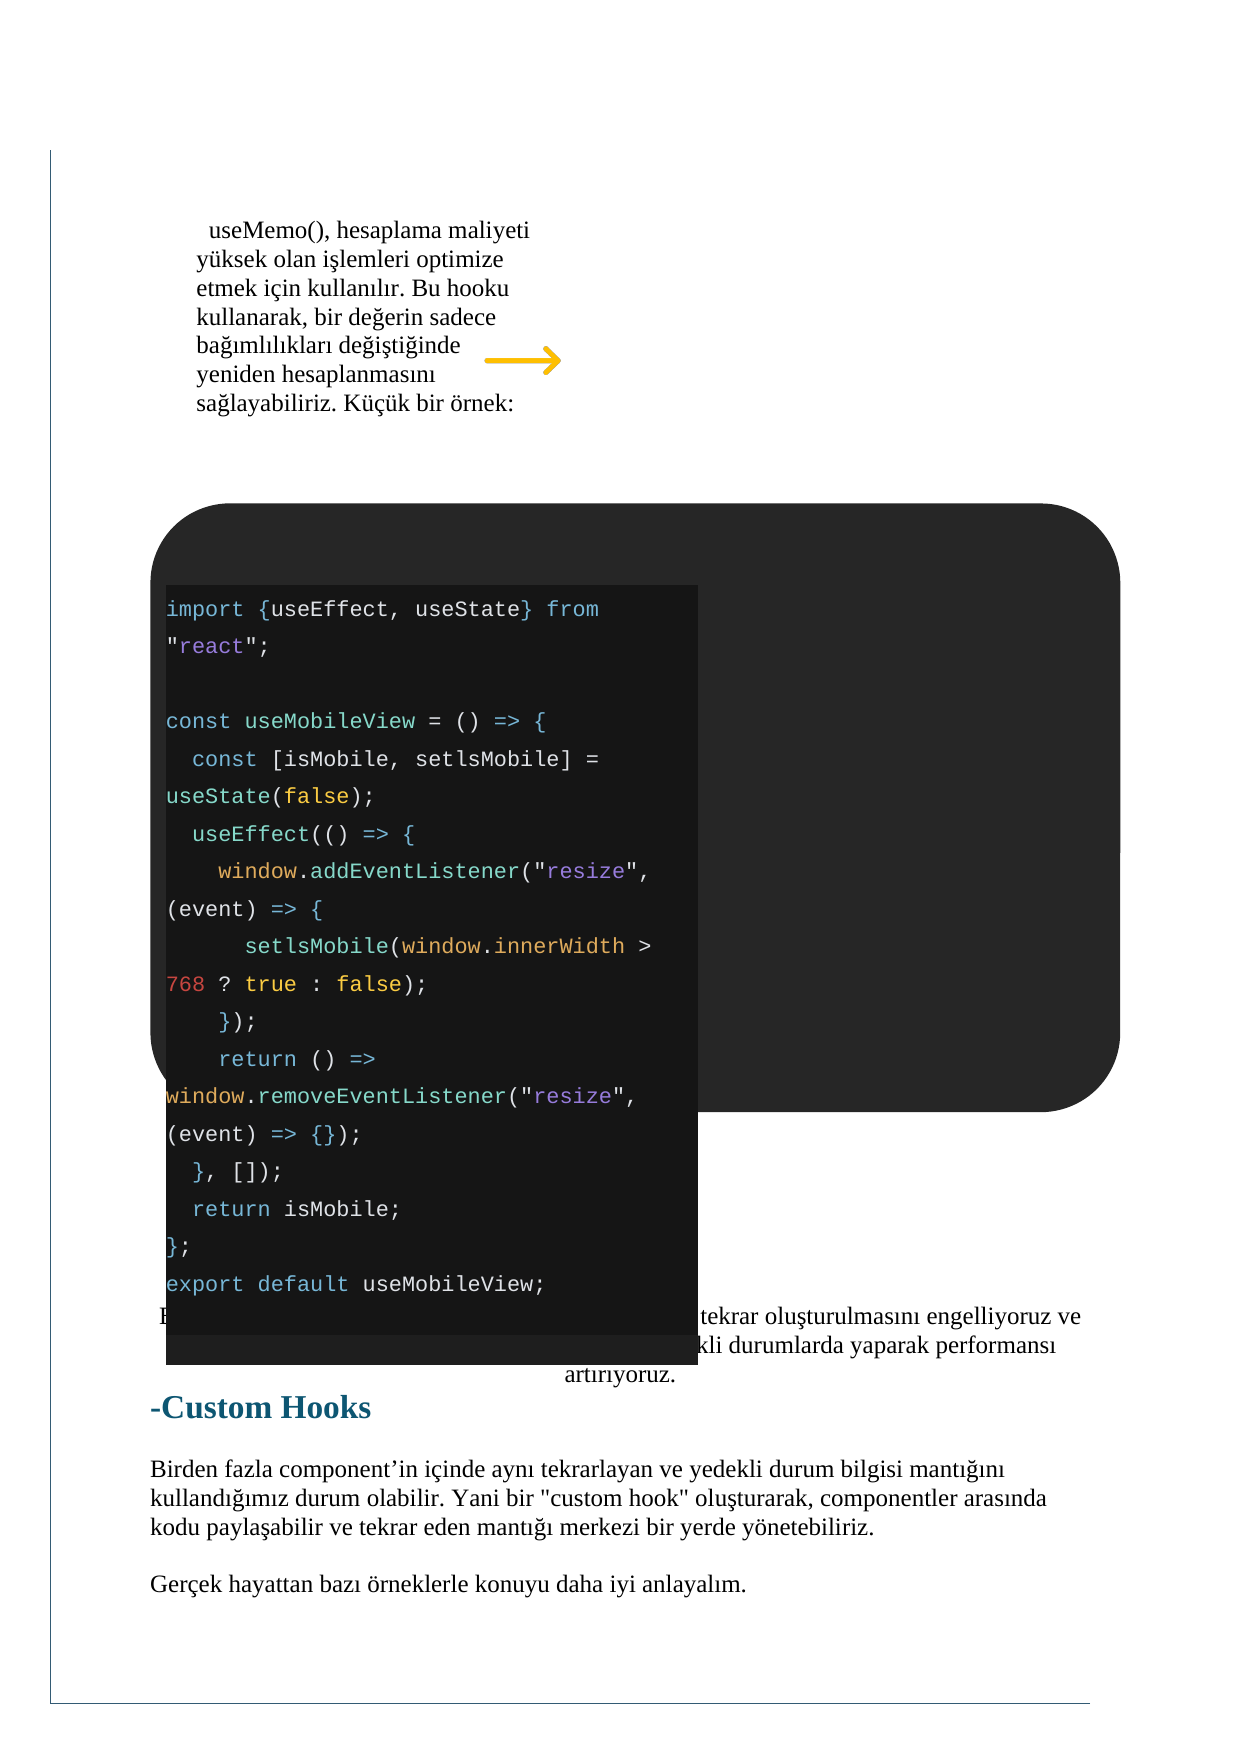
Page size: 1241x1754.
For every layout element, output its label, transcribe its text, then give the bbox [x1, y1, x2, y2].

picture [481, 320, 564, 401]
text Gerçek hayattan bazı örneklerle konuyu daha iyi anlayalım. [150, 1569, 1090, 1598]
text -Custom Hooks [150, 1387, 1090, 1426]
text Birden fazla component’in içinde aynı tekrarlayan ve yedekli durum bilgisi mantığını kullandığımız durum olabilir. Yani bir "custom hook" oluşturarak, componentler arasında kodu paylaşabilir ve tekrar eden mantığı merkezi bir yerde yönetebiliriz. [150, 1454, 1090, 1541]
text Bu örneklerde, useCallback ile işlevi optimize ederek tekrar oluşturulmasını engelliyoruz ve useMemo ile maliyetli bir hesaplamayı sadece gerekli durumlarda yaparak performansı artırıyoruz. [150, 1301, 1090, 1387]
